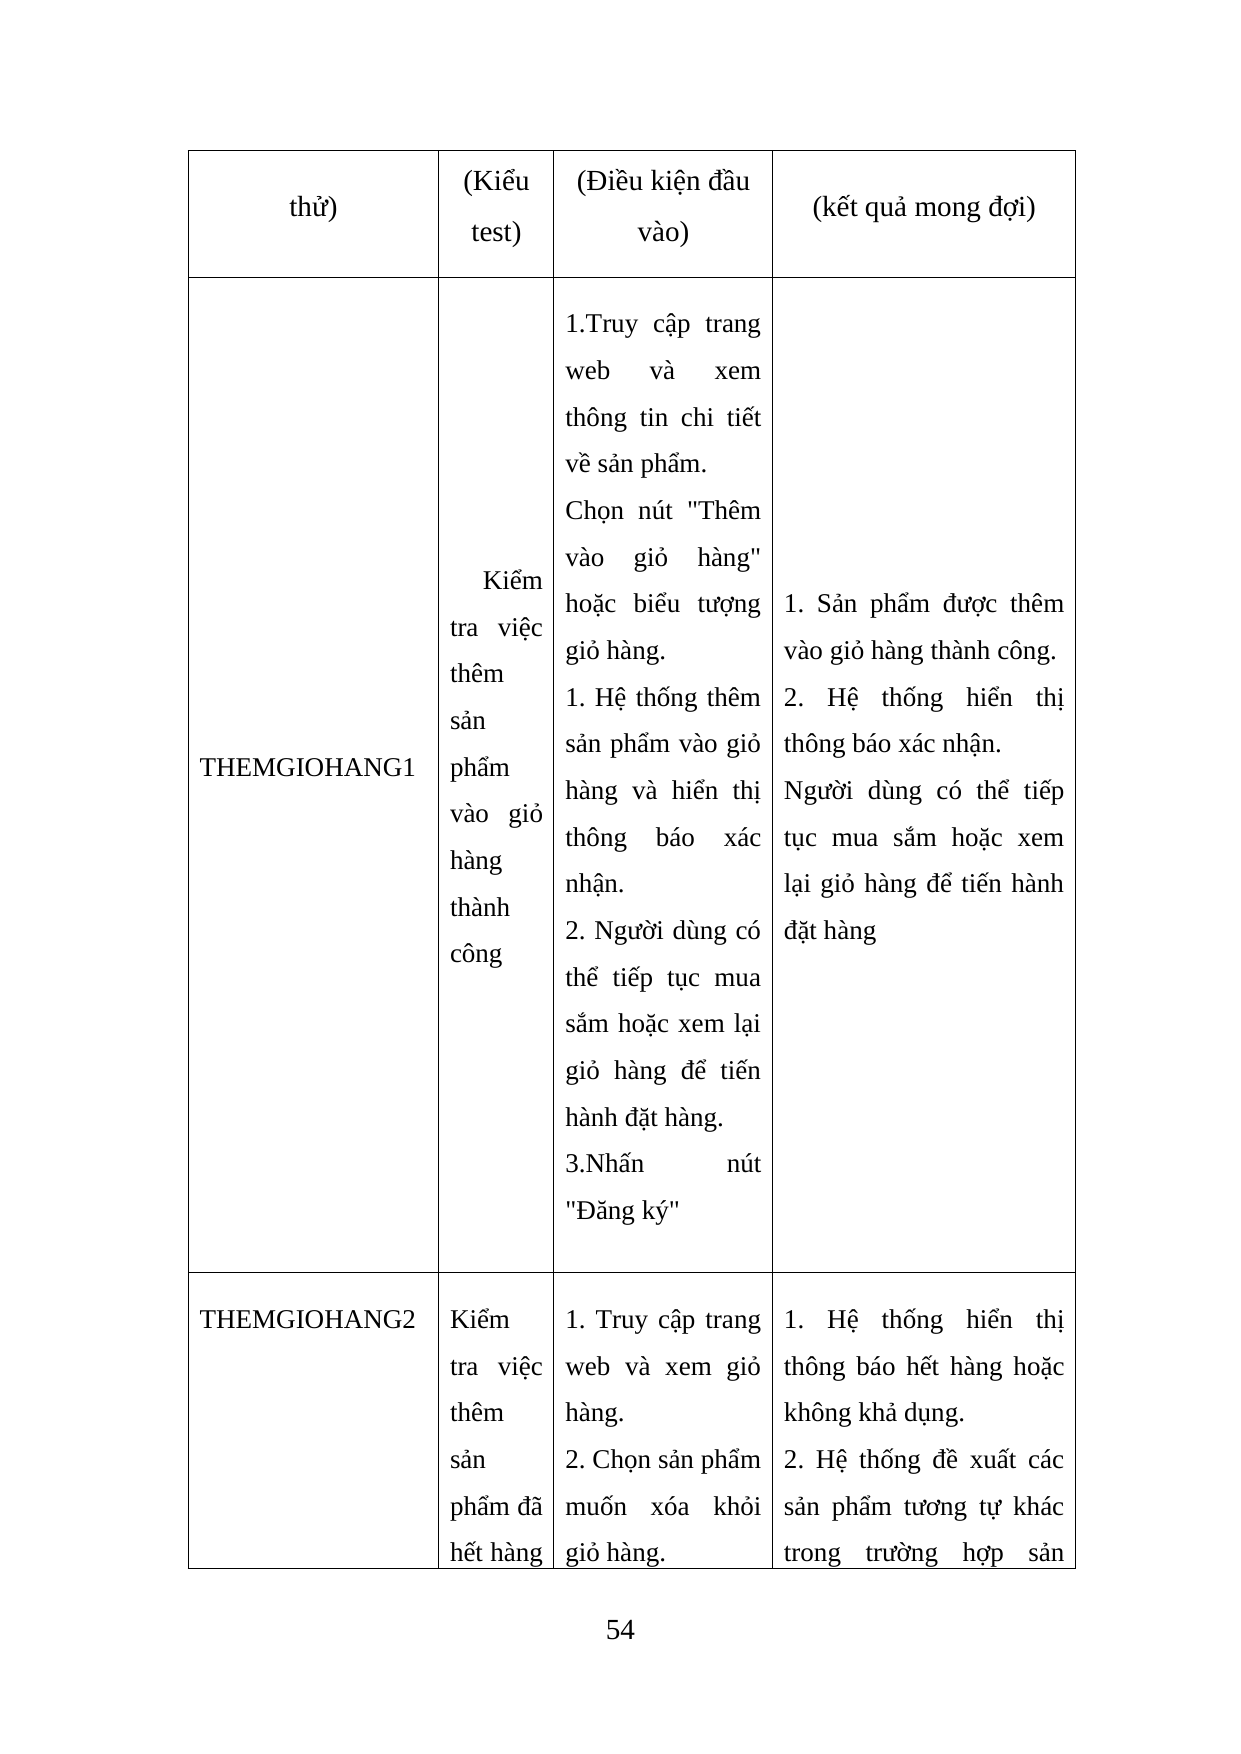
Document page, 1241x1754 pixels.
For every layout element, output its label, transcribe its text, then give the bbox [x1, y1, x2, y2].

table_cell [773, 1273, 1075, 1568]
table_cell 1.Truy cập trang web và xem thông tin chi tiết về sản phẩm. Chọn nút "Thêm vào giỏ hàng" hoặc biểu tượng giỏ hàng. 1. Hệ thống thêm sản phẩm vào giỏ hàng và hiển thị thông báo xác nhận. 2. Người dùng có thể tiếp tục mua sắm hoặc xem lại giỏ hàng để tiến hành đặt hàng. 3.Nhấn nút "Đăng ký" [554, 278, 772, 1272]
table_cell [439, 1273, 553, 1568]
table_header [189, 151, 438, 277]
table_cell THEMGIOHANG2 [189, 1273, 438, 1568]
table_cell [554, 1273, 772, 1568]
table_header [439, 151, 553, 277]
table_cell Kiểm tra việc thêm sản phẩm vào giỏ hàng thành công [439, 278, 553, 1272]
table_cell THEMGIOHANG1 [189, 278, 438, 1272]
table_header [773, 151, 1075, 277]
table_cell 1. Sản phẩm được thêm vào giỏ hàng thành công. 2. Hệ thống hiển thị thông báo xác nhận. Người dùng có thể tiếp tục mua sắm hoặc xem lại giỏ hàng để tiến hành đặt hàng [773, 278, 1075, 1272]
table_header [554, 151, 772, 277]
